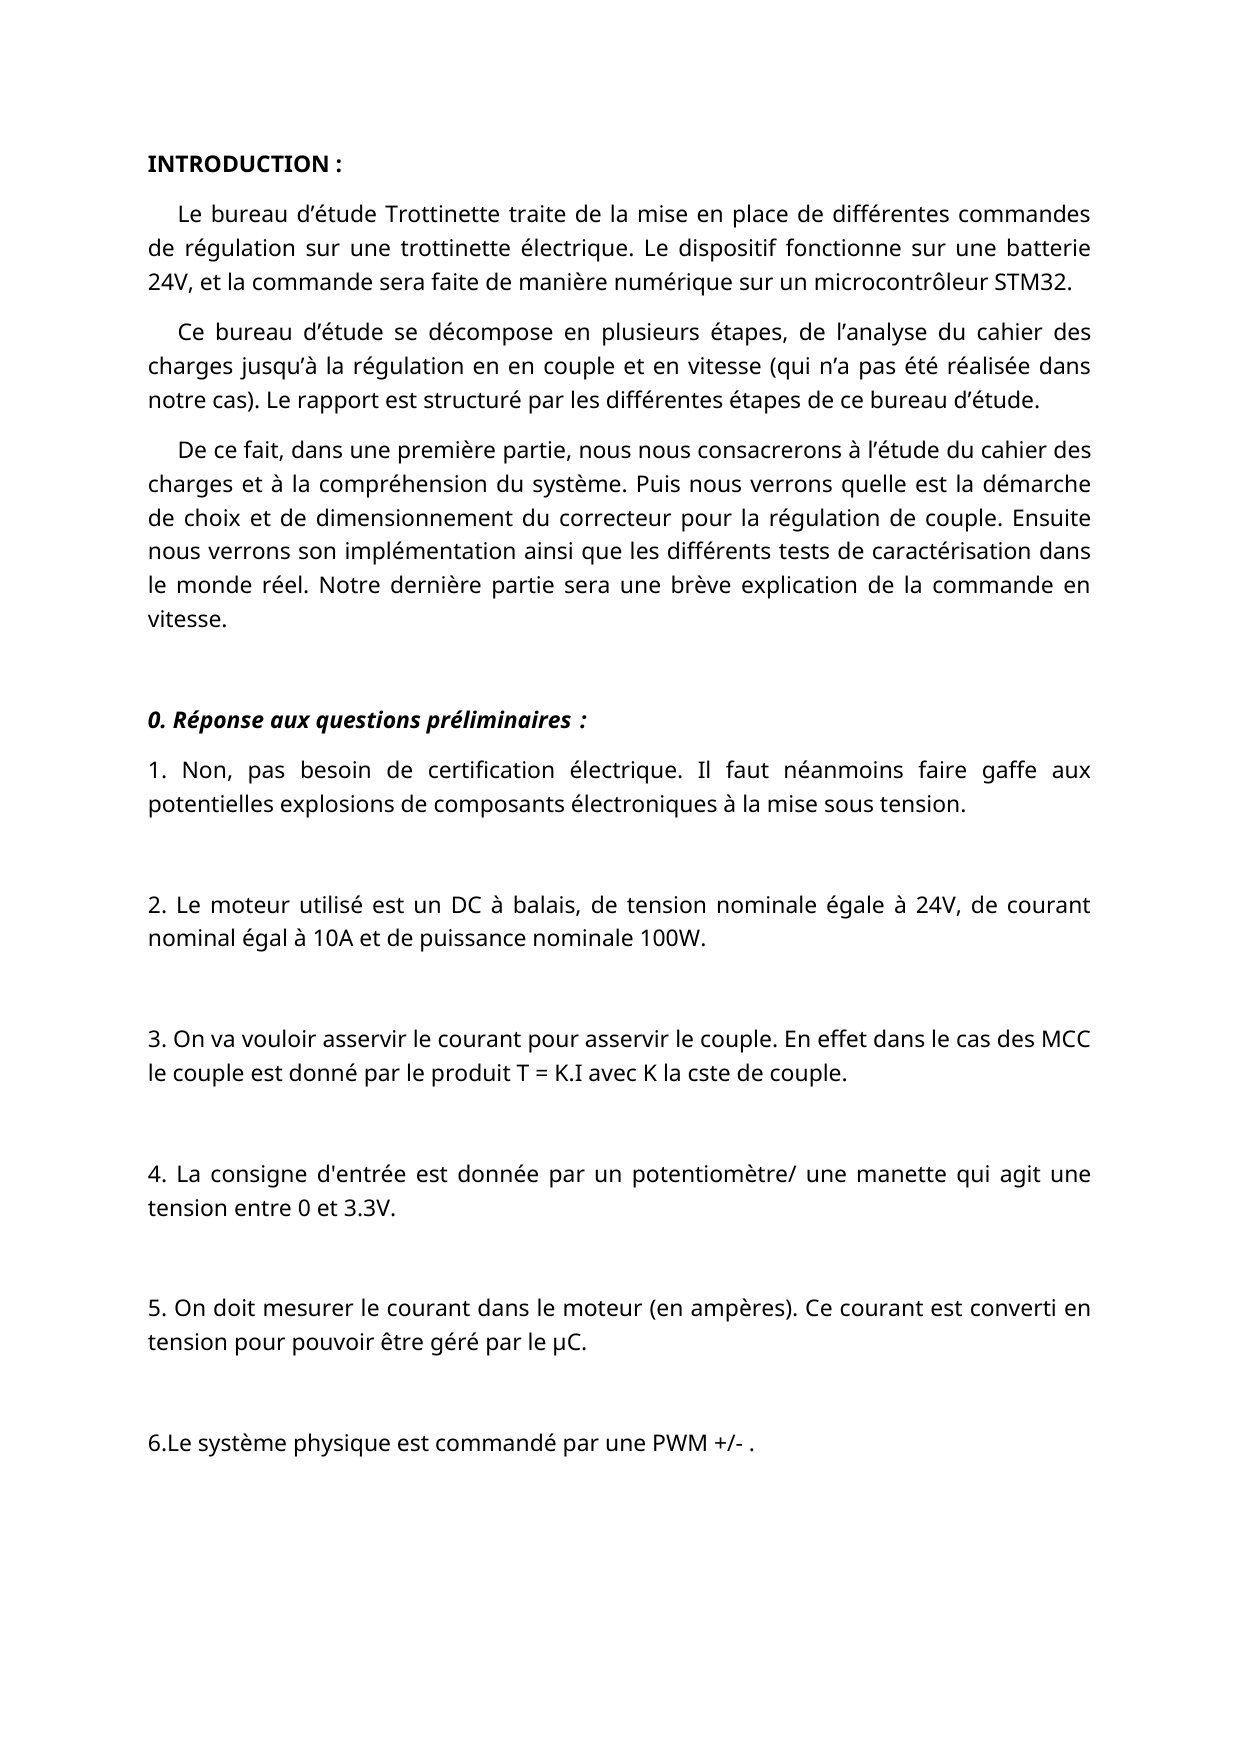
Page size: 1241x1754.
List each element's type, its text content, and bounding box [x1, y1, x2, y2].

text INTRODUCTION : [148, 148, 1092, 179]
text 1. Non, pas besoin de certification électrique. Il faut néanmoins faire gaffe aux potentielles explosions de composants électroniques à la mise sous tension. [148, 754, 1092, 819]
text 5. On doit mesurer le courant dans le moteur (en ampères). Ce courant est converti en tension pour pouvoir être géré par le µC. [148, 1292, 1092, 1357]
text 0. Réponse aux questions préliminaires : [148, 703, 1092, 735]
text Ce bureau d’étude se décompose en plusieurs étapes, de l’analyse du cahier des charges jusqu’à la régulation en en couple et en vitesse (qui n’a pas été réalisée dans notre cas). Le rapport est structuré par les différentes étapes de ce bureau d’étude. [148, 316, 1092, 415]
text Le bureau d’étude Trottinette traite de la mise en place de différentes commandes de régulation sur une trottinette électrique. Le dispositif fonctionne sur une batterie 24V, et la commande sera faite de manière numérique sur un microcontrôleur STM32. [148, 198, 1092, 297]
text 2. Le moteur utilisé est un DC à balais, de tension nominale égale à 24V, de courant nominal égal à 10A et de puissance nominale 100W. [148, 888, 1092, 953]
text 4. La consigne d'entrée est donnée par un potentiomètre/ une manette qui agit une tension entre 0 et 3.3V. [148, 1158, 1092, 1223]
text 3. On va vouloir asservir le courant pour asservir le couple. En effet dans le cas des MCC le couple est donné par le produit T = K.I avec K la cste de couple. [148, 1023, 1092, 1088]
text 6.Le système physique est commandé par une PWM +/- . [148, 1427, 1092, 1458]
text De ce fait, dans une première partie, nous nous consacrerons à l’étude du cahier des charges et à la compréhension du système. Puis nous verrons quelle est la démarche de choix et de dimensionnement du correcteur pour la régulation de couple. Ensuite nous verrons son implémentation ainsi que les différents tests de caractérisation dans le monde réel. Notre dernière partie sera une brève explication de la commande en vitesse. [148, 434, 1092, 634]
